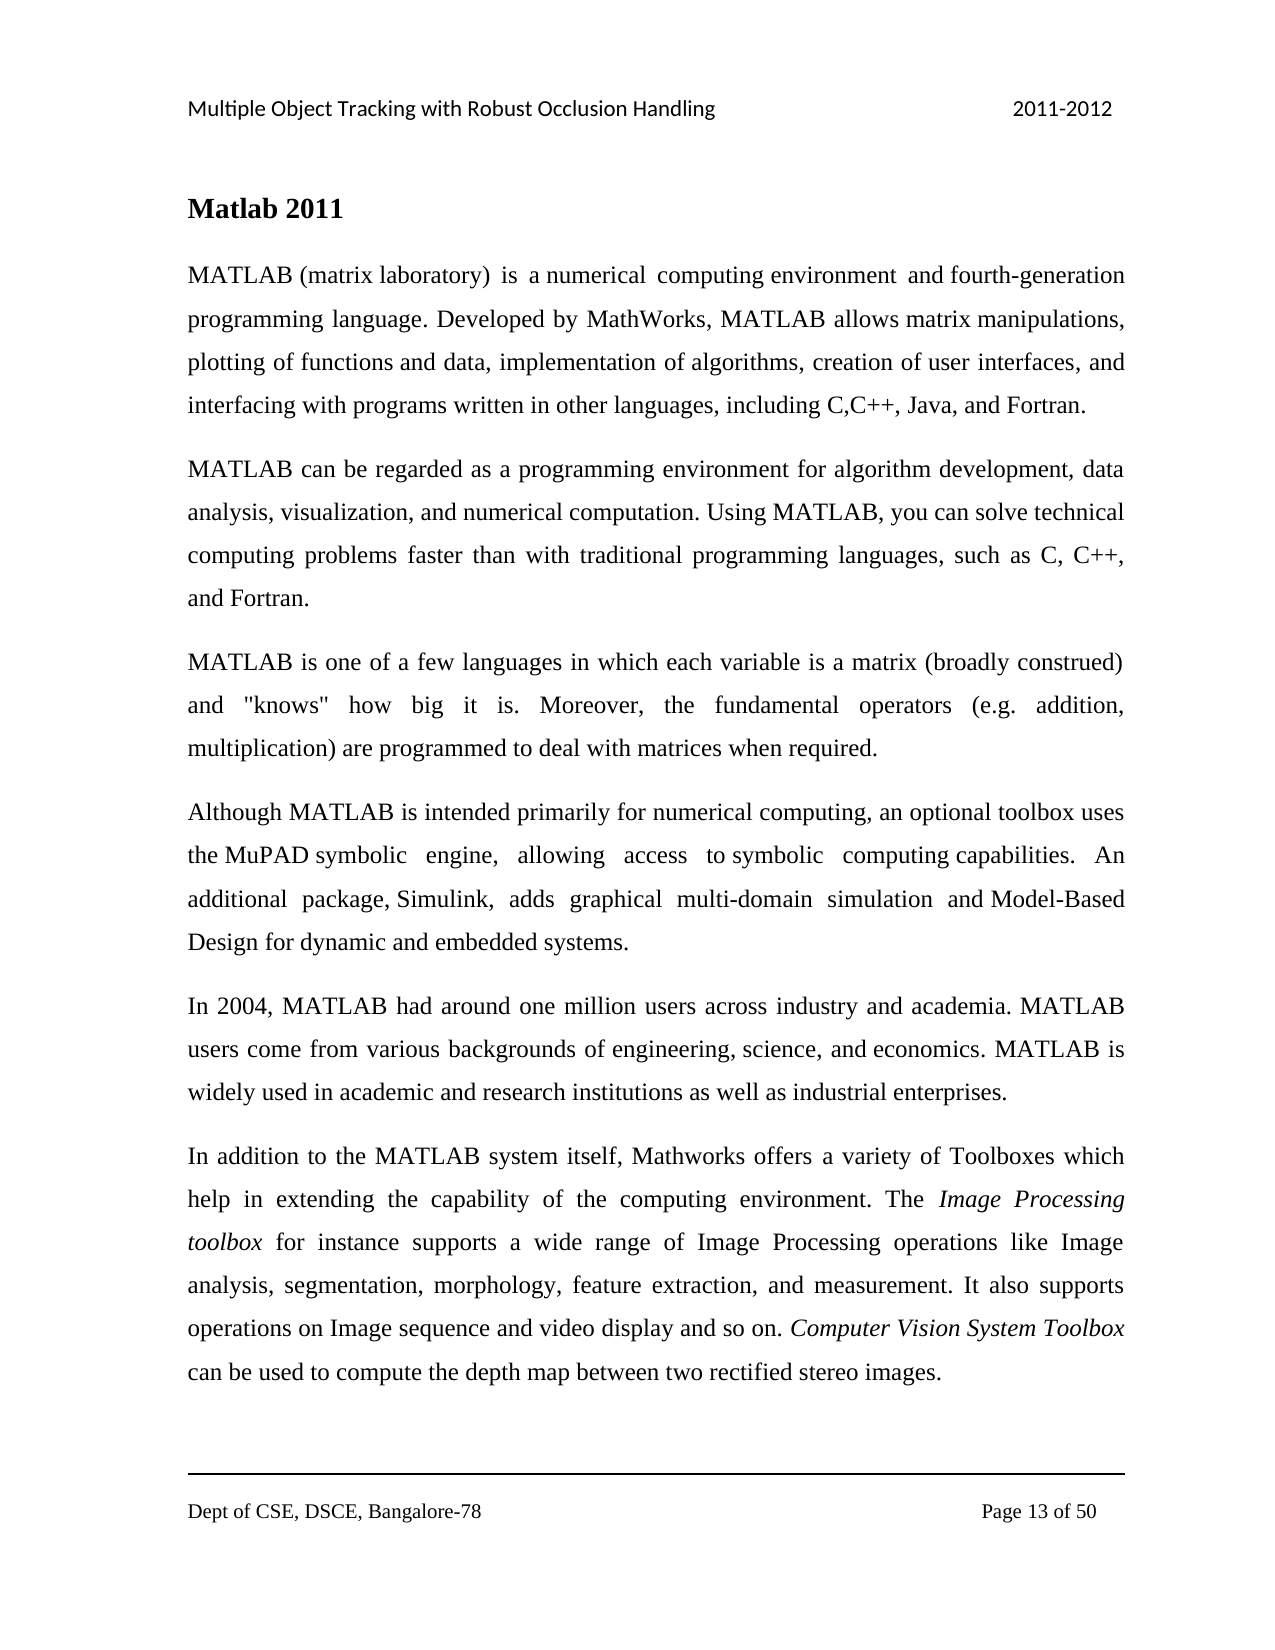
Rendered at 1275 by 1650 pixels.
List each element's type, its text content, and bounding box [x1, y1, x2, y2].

text In addition to the MATLAB system itself, Mathworks offers a variety of Toolboxes which help in extending the capability of the computing environment. The Image Processing toolbox for instance supports a wide range of Image Processing operations like Image analysis, segmentation, morphology, feature extraction, and measurement. It also supports operations on Image sequence and video display and so on. Computer Vision System Toolbox can be used to compute the depth map between two rectified stereo images. [187, 1141, 1125, 1385]
text MATLAB (matrix laboratory) is a numerical computing environment and fourth-generation programming language. Developed by MathWorks, MATLAB allows matrix manipulations, plotting of functions and data, implementation of algorithms, creation of user interfaces, and interfacing with programs written in other languages, including C,C++, Java, and Fortran. [187, 261, 1125, 419]
text MATLAB is one of a few languages in which each variable is a matrix (broadly construed) and "knows" how big it is. Moreover, the fundamental operators (e.g. addition, multiplication) are programmed to deal with matrices when required. [187, 647, 1125, 762]
text Although MATLAB is intended primarily for numerical computing, an optional toolbox uses the MuPAD symbolic engine, allowing access to symbolic computing capabilities. An additional package, Simulink, adds graphical multi-domain simulation and Model-Based Design for dynamic and embedded systems. [187, 797, 1125, 956]
text MATLAB can be regarded as a programming environment for algorithm development, data analysis, visualization, and numerical computation. Using MATLAB, you can solve technical computing problems faster than with traditional programming languages, such as C, C++, and Fortran. [187, 454, 1125, 612]
text In 2004, MATLAB had around one million users across industry and academia. MATLAB users come from various backgrounds of engineering, science, and economics. MATLAB is widely used in academic and research institutions as well as industrial enterprises. [187, 991, 1125, 1106]
text Matlab 2011 [187, 192, 1125, 225]
